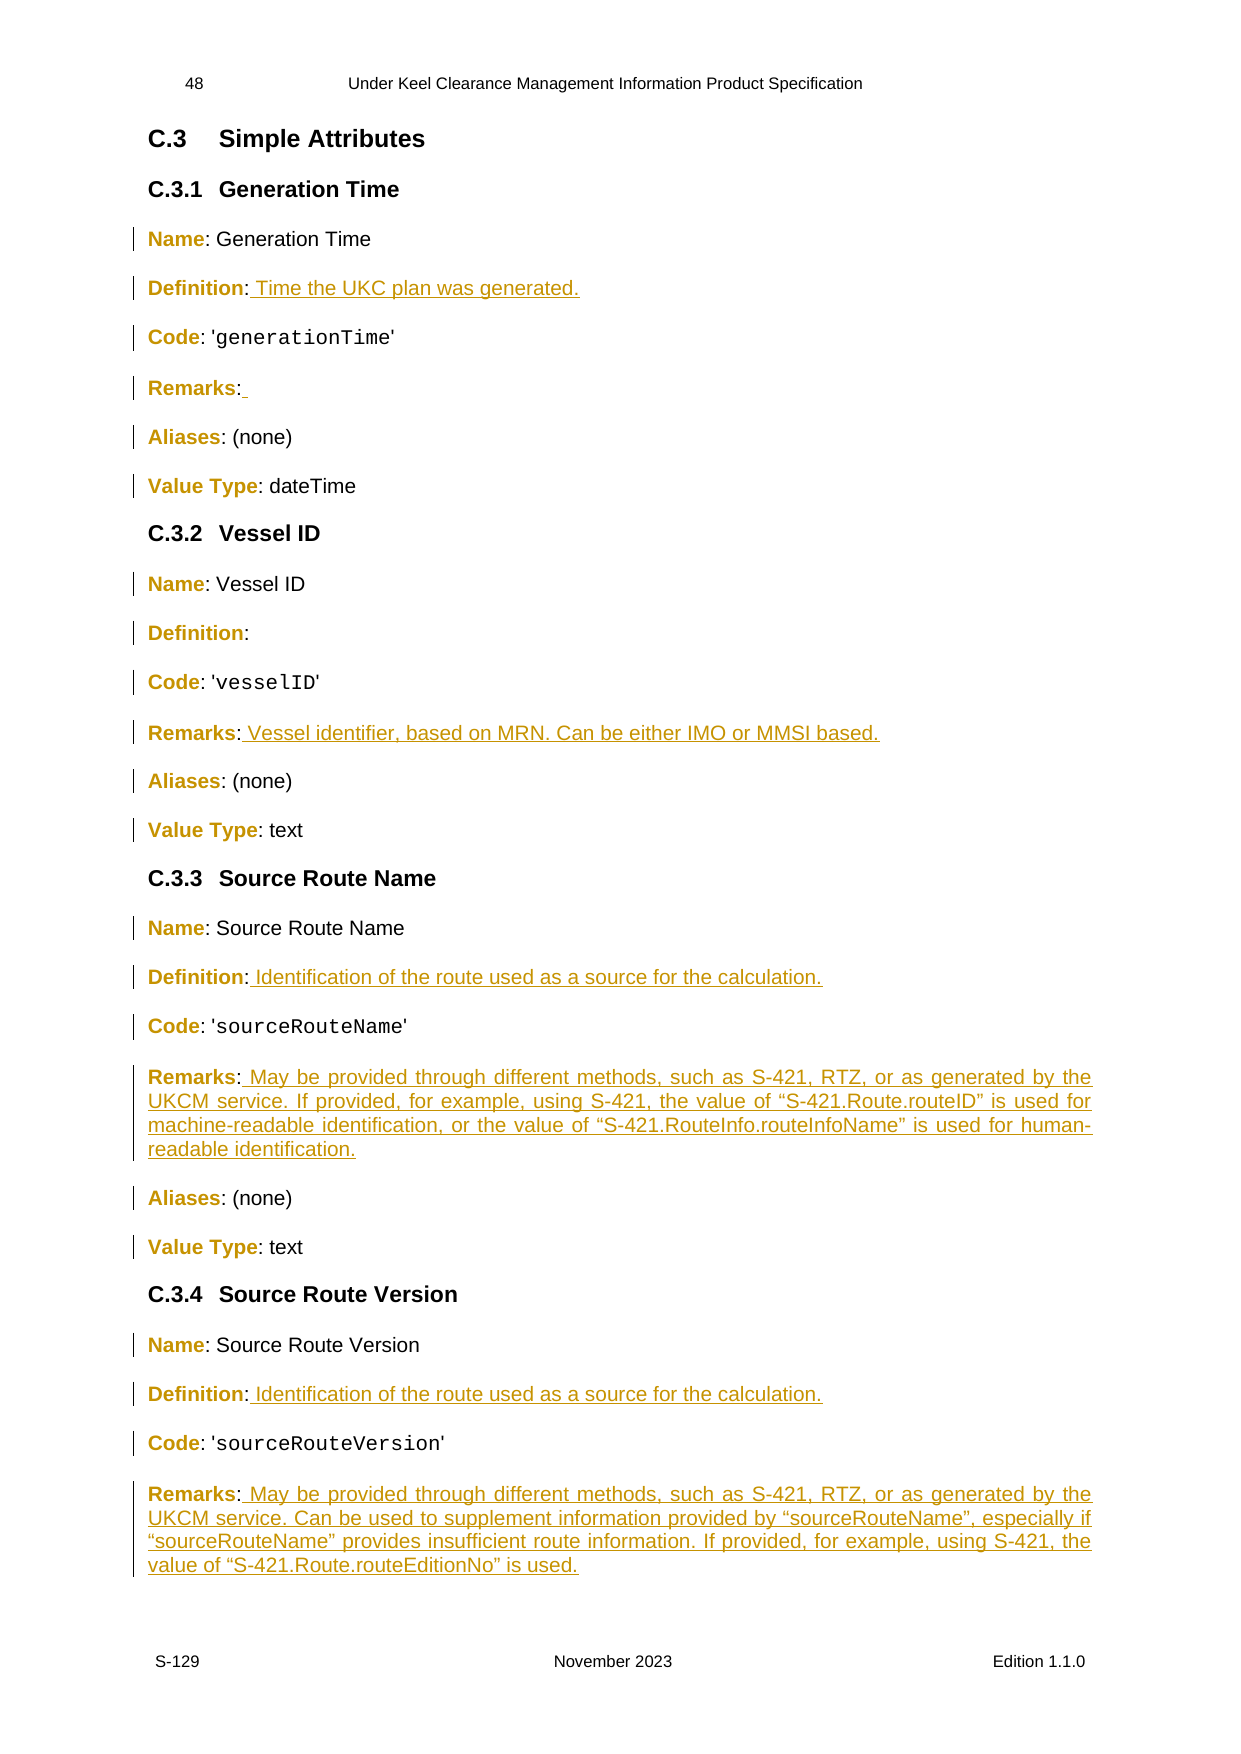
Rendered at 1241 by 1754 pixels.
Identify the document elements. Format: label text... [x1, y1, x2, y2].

text Remarks: [148, 1065, 1092, 1110]
text Aliases: (none) [148, 1186, 1092, 1210]
subtitle Generation Time [148, 178, 1092, 202]
text Remarks: [148, 1135, 1092, 1161]
text Simple Attributes [148, 124, 1092, 153]
text Remarks: [148, 1527, 1092, 1550]
subtitle Source Route Version [148, 1284, 1092, 1308]
text Remarks: [148, 1481, 1092, 1526]
text Remarks: [148, 376, 1092, 400]
subtitle Source Route Name [148, 867, 1092, 891]
text Value Type: dateTime [148, 474, 1092, 498]
text Name: Generation Time [148, 227, 1092, 251]
text Remarks: [148, 720, 1092, 744]
text Name: Vessel ID [148, 572, 1092, 596]
text Remarks: [148, 1111, 1092, 1134]
text Code: 'sourceRouteName' [148, 1014, 1092, 1040]
text Definition: [148, 965, 1092, 989]
text Name: Source Route Version [148, 1333, 1092, 1357]
text Aliases: (none) [148, 769, 1092, 793]
text Code: 'sourceRouteVersion' [148, 1431, 1092, 1456]
text Name: Source Route Name [148, 916, 1092, 940]
text Definition: [148, 621, 1092, 644]
text Definition: [148, 276, 1092, 300]
subtitle Vessel ID [148, 523, 1092, 547]
text Aliases: (none) [148, 425, 1092, 449]
text Remarks: [148, 1551, 1092, 1577]
text Code: 'vesselID' [148, 669, 1092, 695]
text Definition: [148, 1382, 1092, 1406]
text Value Type: text [148, 818, 1092, 842]
text Code: 'generationTime' [148, 325, 1092, 351]
text Value Type: text [148, 1235, 1092, 1259]
